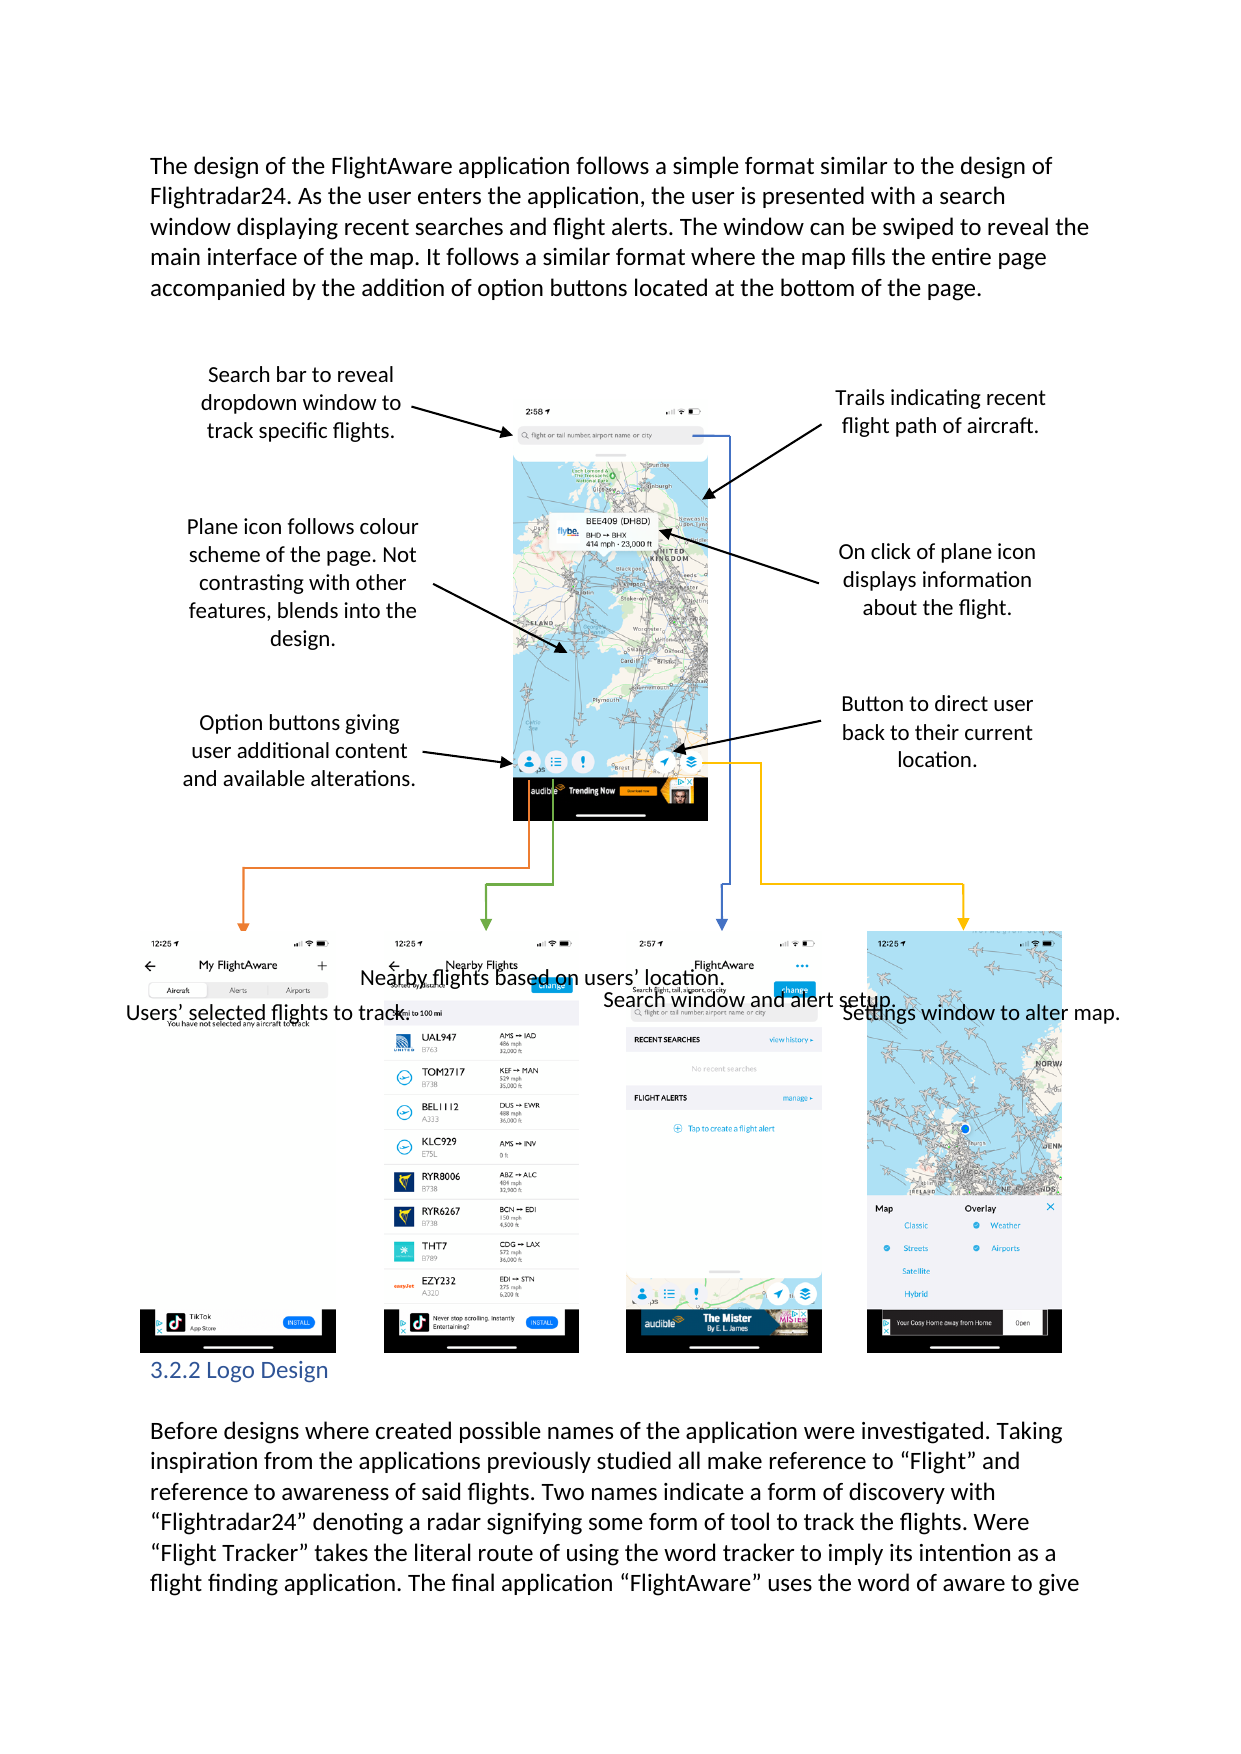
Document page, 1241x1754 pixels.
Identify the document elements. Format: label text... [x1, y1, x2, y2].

picture [867, 931, 1062, 1353]
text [150, 1415, 1090, 1598]
picture [626, 931, 822, 1353]
text The design of the FlightAware application follows a simple format similar to the design of Flightradar24. As the user enters the application, the user is presented with a search window displaying recent searches and flight alerts. The window can be swiped to reveal the main interface of the map. It follows a similar format where the map fills the entire page accompanied by the addition of option buttons located at the bottom of the page. [150, 150, 1090, 303]
picture [513, 399, 708, 821]
picture [140, 931, 336, 1353]
picture [384, 931, 579, 1353]
